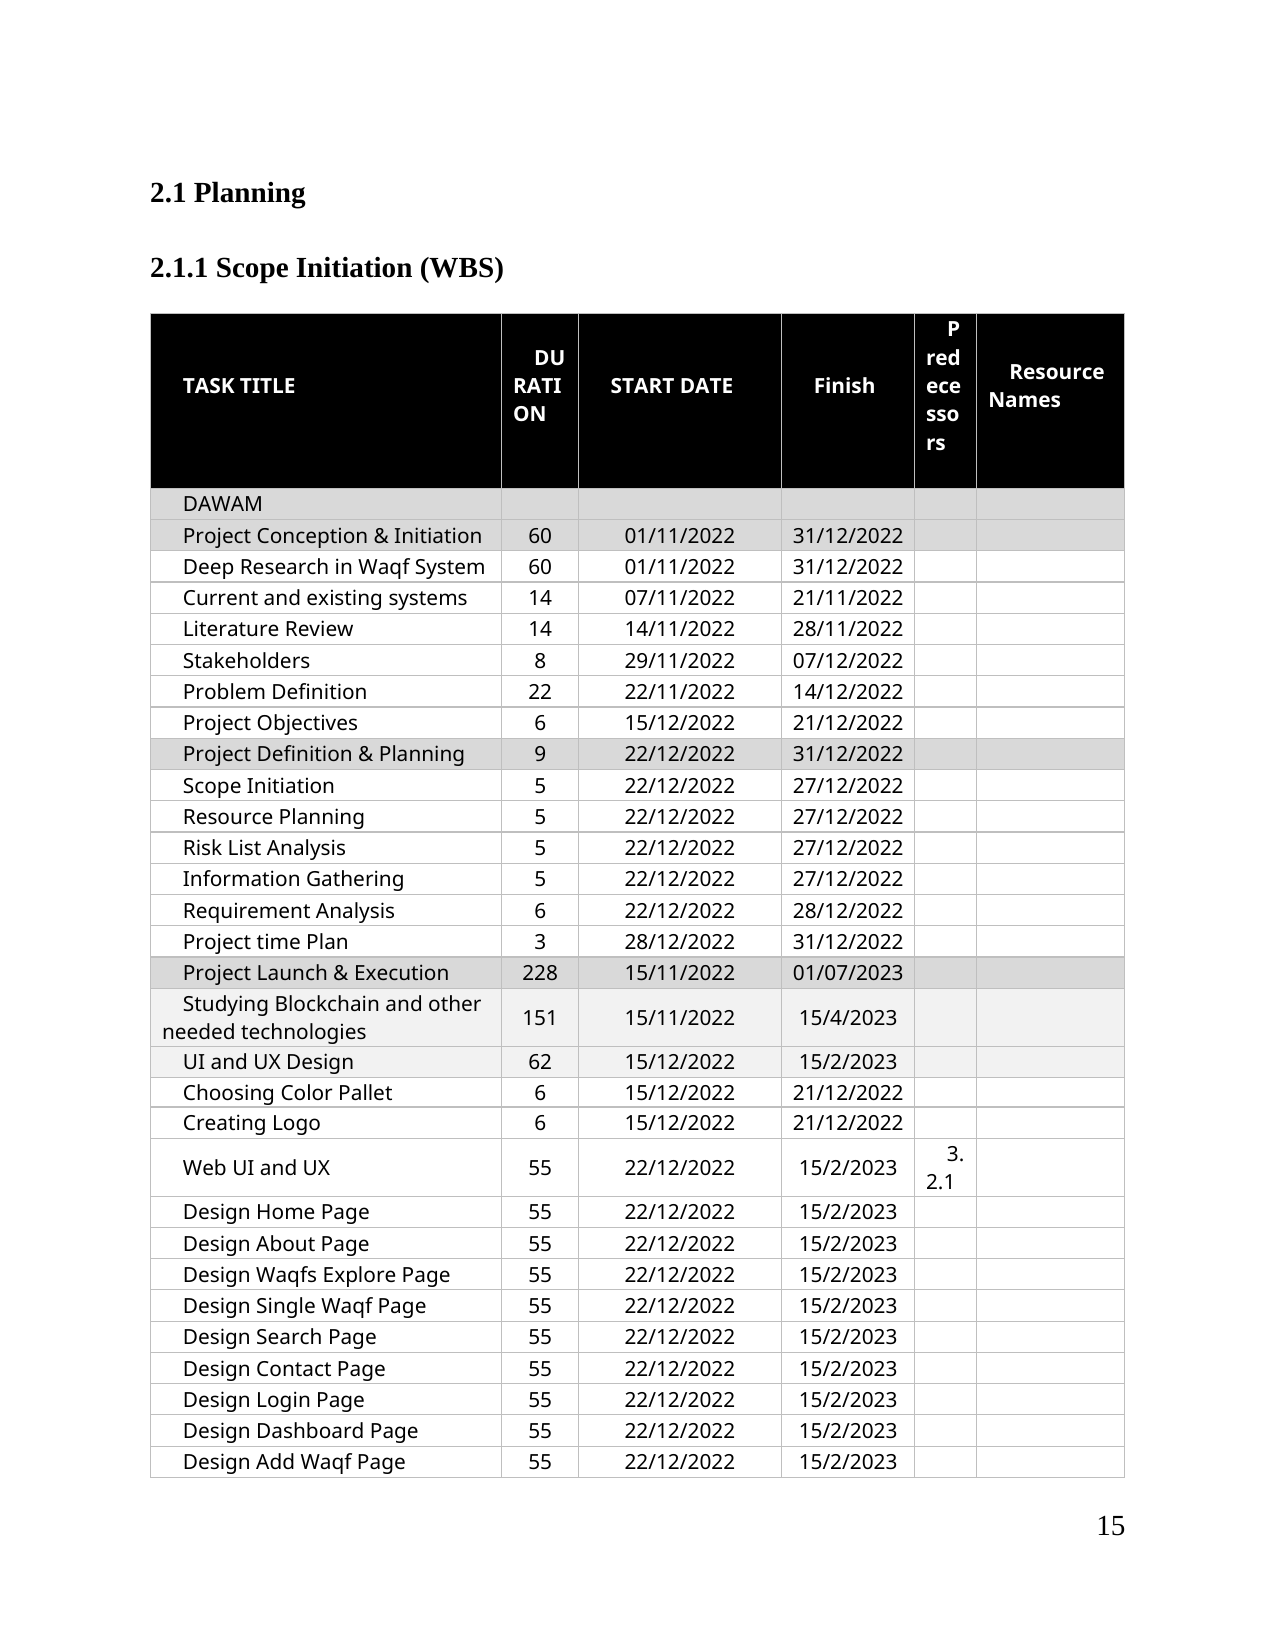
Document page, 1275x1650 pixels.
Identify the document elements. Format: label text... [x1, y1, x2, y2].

table_cell 01/11/2022 [579, 520, 781, 550]
table_cell Web UI and UX [151, 1139, 501, 1196]
table_cell [977, 1259, 1124, 1289]
table_header Resource Names [977, 314, 1124, 456]
subtitle Planning [150, 175, 1125, 208]
table_cell 31/12/2022 [782, 739, 914, 769]
table_cell [977, 1290, 1124, 1321]
table_cell [977, 645, 1124, 675]
table_cell [915, 520, 976, 550]
table_cell 15/11/2022 [579, 958, 781, 988]
table_cell [977, 895, 1124, 925]
table_cell [977, 614, 1124, 644]
table_cell Project Definition & Planning [151, 739, 501, 769]
table_cell 14 [502, 614, 578, 644]
table_cell [977, 1078, 1124, 1106]
table_cell 3.2.1 [915, 1139, 976, 1196]
table_cell [915, 645, 976, 675]
table_cell 01/11/2022 [579, 551, 781, 581]
table_cell [579, 489, 781, 519]
table_cell 21/12/2022 [782, 1078, 914, 1106]
table_cell 22/12/2022 [579, 1290, 781, 1321]
table_cell [977, 1447, 1124, 1477]
table_header TASK TITLE [151, 314, 501, 456]
table_cell [977, 1139, 1124, 1196]
table_cell 55 [502, 1415, 578, 1446]
table_cell [977, 739, 1124, 769]
table_cell 22/12/2022 [579, 1139, 781, 1196]
table_cell 28/12/2022 [782, 895, 914, 925]
table_cell Scope Initiation [151, 770, 501, 800]
table_cell [977, 801, 1124, 831]
table_cell 6 [502, 895, 578, 925]
table_cell 55 [502, 1228, 578, 1258]
table_cell Project Conception & Initiation [151, 520, 501, 550]
table_cell [977, 989, 1124, 1046]
table_cell [977, 1353, 1124, 1383]
table_cell 28/11/2022 [782, 614, 914, 644]
table_cell 15/2/2023 [782, 1447, 914, 1477]
table_cell Stakeholders [151, 645, 501, 675]
table_cell Risk List Analysis [151, 833, 501, 863]
table_cell 15/12/2022 [579, 1108, 781, 1138]
table_cell 01/07/2023 [782, 958, 914, 988]
table_cell 6 [502, 708, 578, 738]
table_cell 22/12/2022 [579, 864, 781, 894]
table_cell Studying Blockchain and other needed technologies [151, 989, 501, 1046]
table_cell 5 [502, 801, 578, 831]
table_cell 55 [502, 1259, 578, 1289]
table_cell 07/12/2022 [782, 645, 914, 675]
table_cell 55 [502, 1197, 578, 1227]
table_cell 55 [502, 1139, 578, 1196]
table_cell Resource Planning [151, 801, 501, 831]
table_cell [782, 456, 914, 488]
table_cell 27/12/2022 [782, 801, 914, 831]
table_cell [915, 1353, 976, 1383]
table_cell 5 [502, 864, 578, 894]
table_cell 15/2/2023 [782, 1197, 914, 1227]
table_cell Literature Review [151, 614, 501, 644]
table_cell 62 [502, 1047, 578, 1077]
table_cell 31/12/2022 [782, 551, 914, 581]
table_cell 60 [502, 520, 578, 550]
table_cell Design About Page [151, 1228, 501, 1258]
table_cell 15/12/2022 [579, 708, 781, 738]
table_cell 27/12/2022 [782, 833, 914, 863]
table_cell [579, 456, 781, 488]
table_cell [915, 1108, 976, 1138]
table_cell [915, 1259, 976, 1289]
table_cell Creating Logo [151, 1108, 501, 1138]
table_cell [915, 1290, 976, 1321]
table_cell [977, 1384, 1124, 1414]
table_cell 29/11/2022 [579, 645, 781, 675]
table_cell 15/2/2023 [782, 1228, 914, 1258]
table_cell [915, 1197, 976, 1227]
table_cell 22/12/2022 [579, 1197, 781, 1227]
table_cell Project time Plan [151, 926, 501, 956]
table_cell 27/12/2022 [782, 864, 914, 894]
table_cell [977, 1108, 1124, 1138]
table_cell 14 [502, 583, 578, 613]
table_cell Current and existing systems [151, 583, 501, 613]
table_cell [502, 489, 578, 519]
table_cell Deep Research in Waqf System [151, 551, 501, 581]
table_cell [915, 739, 976, 769]
table_cell [915, 676, 976, 706]
table_cell 15/2/2023 [782, 1259, 914, 1289]
table_cell [915, 1078, 976, 1106]
table_cell 15/4/2023 [782, 989, 914, 1046]
table_cell 22/12/2022 [579, 1228, 781, 1258]
table_cell [915, 1228, 976, 1258]
table_cell [915, 864, 976, 894]
table_cell [915, 833, 976, 863]
table_cell 22 [502, 676, 578, 706]
table_header DURATION [502, 314, 578, 456]
table_cell 31/12/2022 [782, 926, 914, 956]
table_cell Design Contact Page [151, 1353, 501, 1383]
table_cell 3 [502, 926, 578, 956]
table_cell 22/12/2022 [579, 895, 781, 925]
table_cell 15/2/2023 [782, 1139, 914, 1196]
table_cell [977, 1228, 1124, 1258]
table_cell 5 [502, 833, 578, 863]
table_cell [502, 456, 578, 488]
table_cell DAWAM [151, 489, 501, 519]
table_cell 6 [502, 1078, 578, 1106]
table_cell 14/12/2022 [782, 676, 914, 706]
table_header START DATE [579, 314, 781, 456]
table_cell 6 [502, 1108, 578, 1138]
subtitle Scope Initiation (WBS) [150, 250, 1125, 284]
table_cell 22/12/2022 [579, 739, 781, 769]
table_cell 07/11/2022 [579, 583, 781, 613]
table_header Predecessors [915, 314, 976, 456]
table_cell Information Gathering [151, 864, 501, 894]
table_cell Design Waqfs Explore Page [151, 1259, 501, 1289]
table_cell [977, 583, 1124, 613]
table_cell [977, 1047, 1124, 1077]
table_cell 31/12/2022 [782, 520, 914, 550]
table_cell 22/12/2022 [579, 1384, 781, 1414]
table_cell 21/11/2022 [782, 583, 914, 613]
table_cell [151, 456, 501, 488]
table_cell Design Single Waqf Page [151, 1290, 501, 1321]
table_cell 22/12/2022 [579, 1259, 781, 1289]
table_cell 22/12/2022 [579, 1415, 781, 1446]
table_cell Problem Definition [151, 676, 501, 706]
table_cell 15/2/2023 [782, 1353, 914, 1383]
table_cell 55 [502, 1322, 578, 1352]
table_cell [977, 676, 1124, 706]
table_cell [915, 1447, 976, 1477]
table_cell Choosing Color Pallet [151, 1078, 501, 1106]
table_cell 9 [502, 739, 578, 769]
table_cell [977, 1415, 1124, 1446]
table_cell 15/2/2023 [782, 1047, 914, 1077]
table_cell [915, 614, 976, 644]
table_cell 15/12/2022 [579, 1047, 781, 1077]
table_cell 22/12/2022 [579, 1322, 781, 1352]
table_cell [915, 958, 976, 988]
table_cell 22/12/2022 [579, 770, 781, 800]
table_cell [915, 770, 976, 800]
table_cell [915, 583, 976, 613]
table_cell [977, 520, 1124, 550]
table_cell 5 [502, 770, 578, 800]
table_cell 22/12/2022 [579, 1353, 781, 1383]
table_cell 22/12/2022 [579, 801, 781, 831]
table_cell Design Dashboard Page [151, 1415, 501, 1446]
table_cell Project Objectives [151, 708, 501, 738]
table_cell [977, 1197, 1124, 1227]
table_cell [977, 708, 1124, 738]
table_cell [782, 489, 914, 519]
table_cell 14/11/2022 [579, 614, 781, 644]
table_cell [977, 926, 1124, 956]
table_cell Requirement Analysis [151, 895, 501, 925]
table_cell 55 [502, 1353, 578, 1383]
table_cell [915, 926, 976, 956]
table_cell [915, 708, 976, 738]
table_cell Design Login Page [151, 1384, 501, 1414]
table_cell [915, 456, 976, 488]
table_cell 55 [502, 1384, 578, 1414]
table_cell 55 [502, 1447, 578, 1477]
table_cell 15/11/2022 [579, 989, 781, 1046]
table_cell 22/11/2022 [579, 676, 781, 706]
table_header Finish [782, 314, 914, 456]
table_cell [977, 770, 1124, 800]
table_cell 8 [502, 645, 578, 675]
table_cell 15/12/2022 [579, 1078, 781, 1106]
table_cell 22/12/2022 [579, 1447, 781, 1477]
table_cell Project Launch & Execution [151, 958, 501, 988]
table_cell 15/2/2023 [782, 1322, 914, 1352]
table_cell [915, 1384, 976, 1414]
table_cell 27/12/2022 [782, 770, 914, 800]
table_cell Design Home Page [151, 1197, 501, 1227]
table_cell [977, 456, 1124, 488]
table_cell [977, 551, 1124, 581]
table_cell Design Add Waqf Page [151, 1447, 501, 1477]
table_cell [915, 1047, 976, 1077]
table_cell 60 [502, 551, 578, 581]
table_cell [977, 958, 1124, 988]
table_cell [915, 801, 976, 831]
table_cell [915, 989, 976, 1046]
table_cell 22/12/2022 [579, 833, 781, 863]
table_cell [915, 489, 976, 519]
table_cell UI and UX Design [151, 1047, 501, 1077]
table_cell 21/12/2022 [782, 1108, 914, 1138]
table_cell [977, 864, 1124, 894]
table_cell [915, 895, 976, 925]
table_cell [915, 1415, 976, 1446]
table_cell [977, 833, 1124, 863]
table_cell [915, 1322, 976, 1352]
table_cell 228 [502, 958, 578, 988]
table_cell [977, 1322, 1124, 1352]
table_cell 28/12/2022 [579, 926, 781, 956]
table_cell 21/12/2022 [782, 708, 914, 738]
table_cell 15/2/2023 [782, 1415, 914, 1446]
table_cell Design Search Page [151, 1322, 501, 1352]
table_cell [977, 489, 1124, 519]
table_cell 55 [502, 1290, 578, 1321]
table_cell 151 [502, 989, 578, 1046]
table_cell 15/2/2023 [782, 1384, 914, 1414]
table_cell [915, 551, 976, 581]
table_cell 15/2/2023 [782, 1290, 914, 1321]
